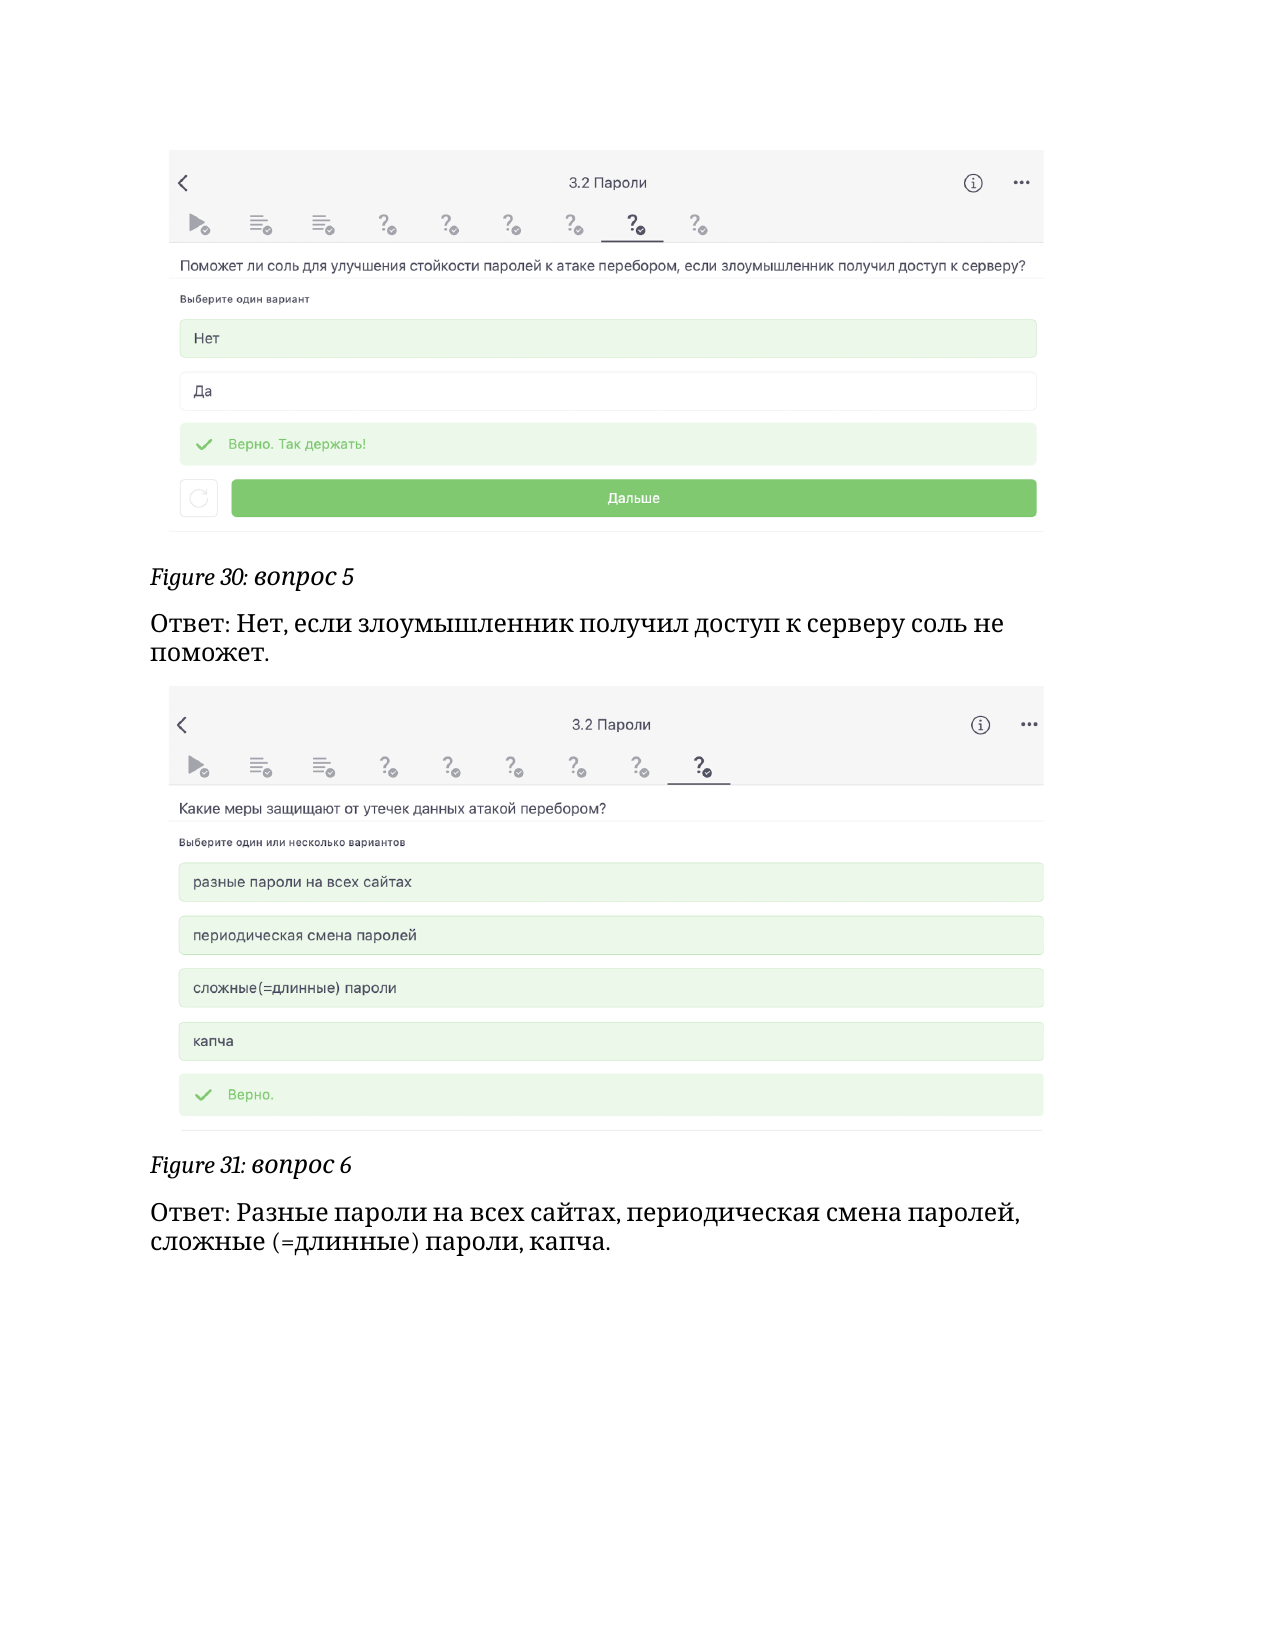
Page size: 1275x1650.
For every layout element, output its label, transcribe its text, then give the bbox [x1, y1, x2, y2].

text Figure 31: вопрос 6 [150, 1151, 1125, 1180]
text Figure 30: вопрос 5 [150, 563, 1125, 592]
text Ответ: Разные пароли на всех сайтах, периодическая смена паролей, сложные (=длинные) пароли, капча. [150, 1199, 1125, 1256]
picture [168, 686, 1044, 1131]
picture [168, 150, 1044, 542]
text Ответ: Нет, если злоумышленник получил доступ к серверу соль не поможет. [150, 610, 1125, 668]
